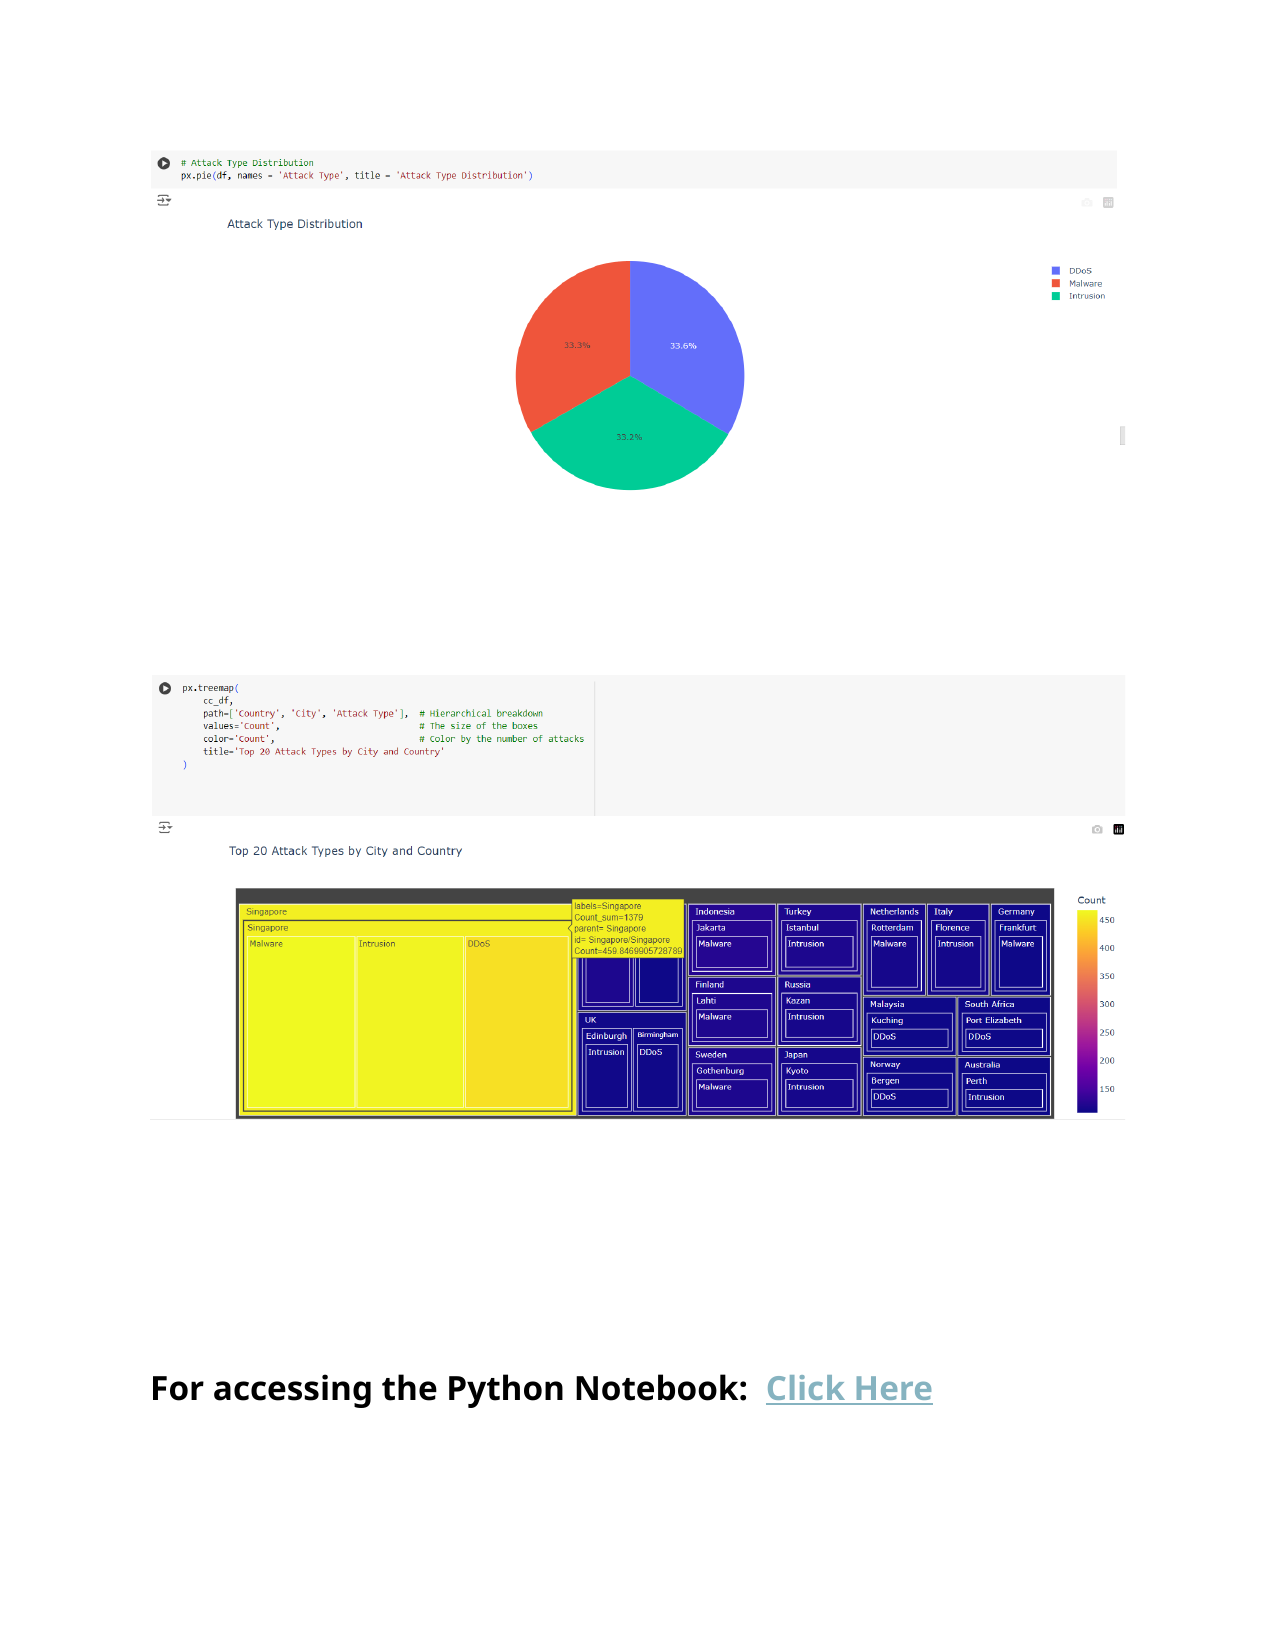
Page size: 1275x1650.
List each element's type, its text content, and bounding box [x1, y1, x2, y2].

picture [150, 675, 1125, 1120]
picture [150, 150, 1125, 543]
text For accessing the Python Notebook: Click Here [150, 1365, 1125, 1410]
